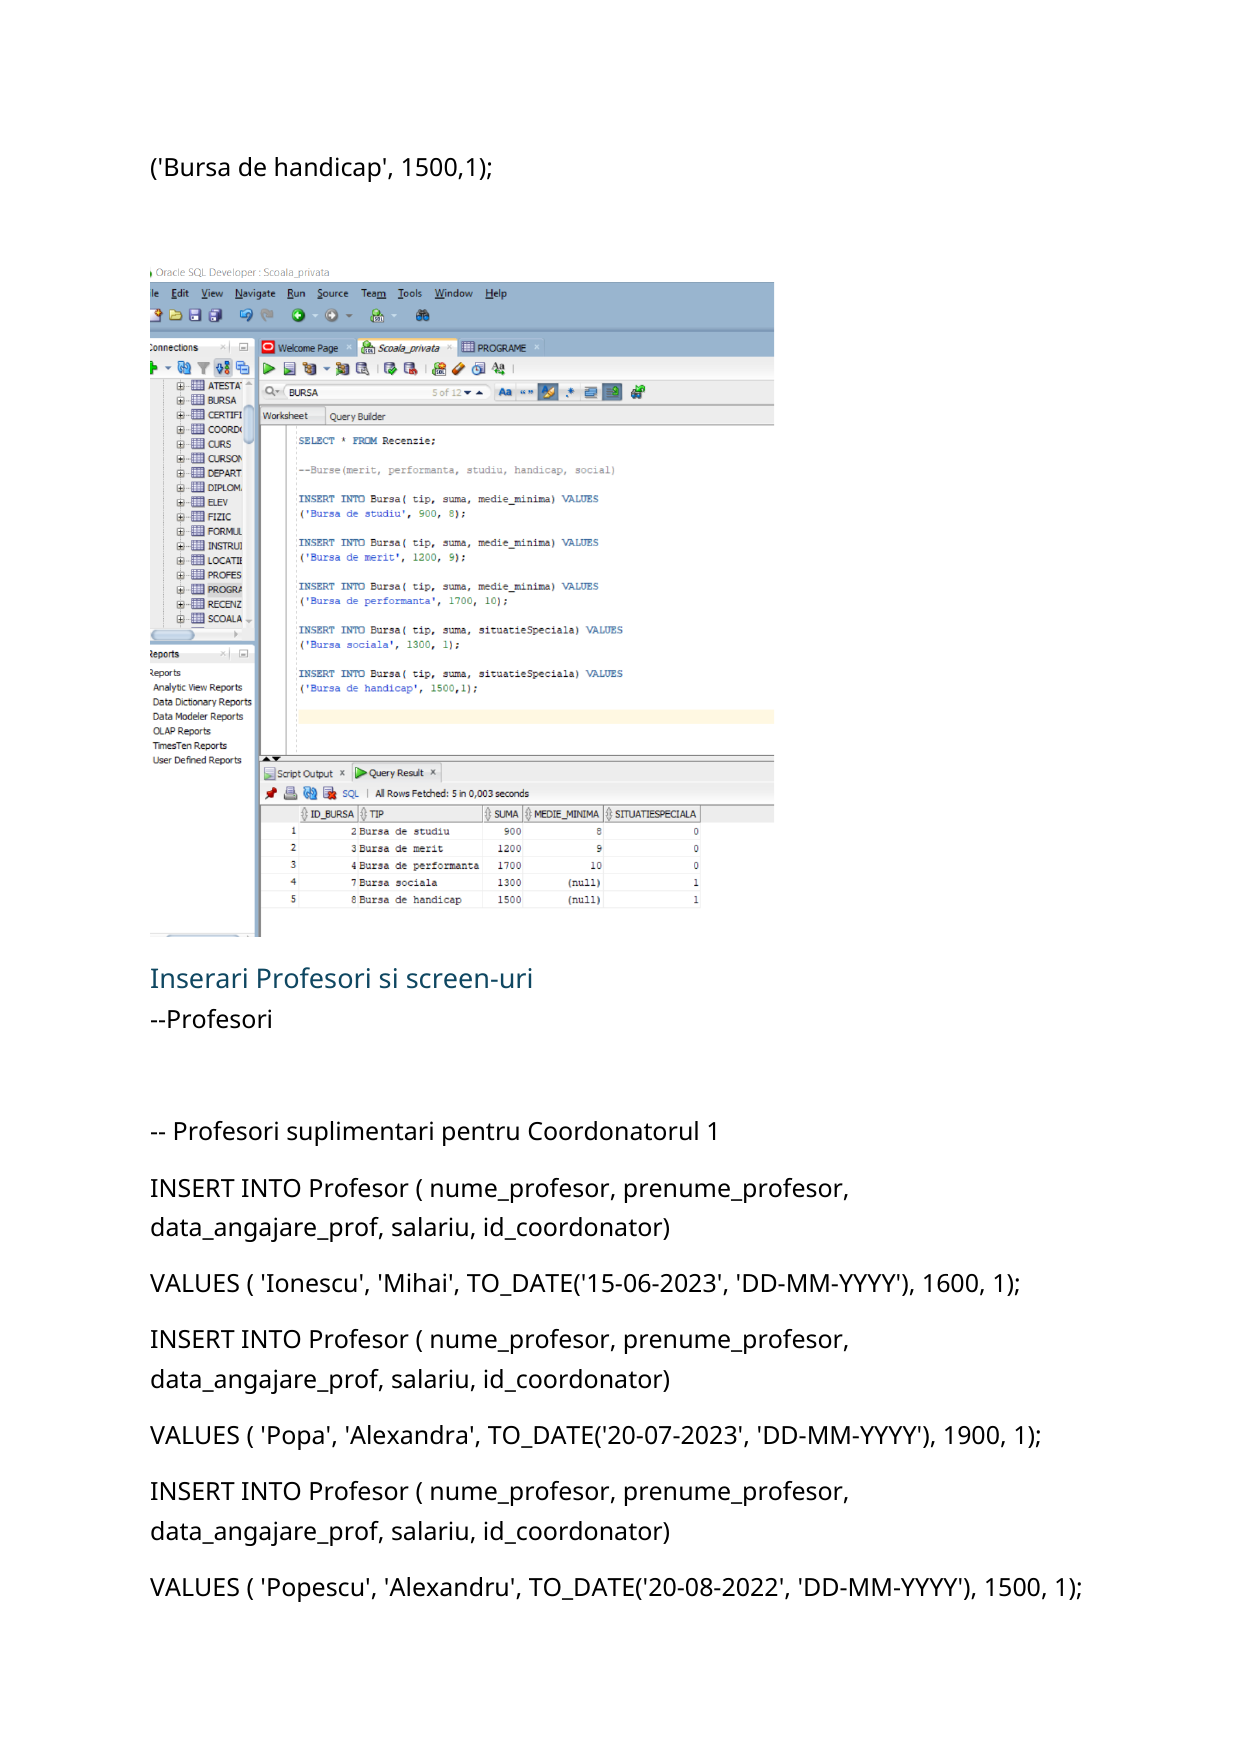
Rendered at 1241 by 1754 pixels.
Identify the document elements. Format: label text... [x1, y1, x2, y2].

text VALUES ( 'Popescu', 'Alexandru', TO_DATE('20-08-2022', 'DD-MM-YYYY'), 1500, 1); [150, 1569, 1090, 1603]
picture [150, 262, 775, 937]
subtitle Inserari Profesori si screen-uri [150, 959, 1090, 996]
text INSERT INTO Profesor ( nume_profesor, prenume_profesor, data_angajare_prof, salariu, id_coordonator) [150, 1322, 1090, 1396]
text VALUES ( 'Ionescu', 'Mihai', TO_DATE('15-06-2023', 'DD-MM-YYYY'), 1600, 1); [150, 1266, 1090, 1300]
text --Profesori [150, 1002, 1090, 1036]
text INSERT INTO Profesor ( nume_profesor, prenume_profesor, data_angajare_prof, salariu, id_coordonator) [150, 1170, 1090, 1244]
text ('Bursa de handicap', 1500,1); [150, 150, 1090, 184]
text INSERT INTO Profesor ( nume_profesor, prenume_profesor, data_angajare_prof, salariu, id_coordonator) [150, 1474, 1090, 1547]
text -- Profesori suplimentari pentru Coordonatorul 1 [150, 1114, 1090, 1148]
text VALUES ( 'Popa', 'Alexandra', TO_DATE('20-07-2023', 'DD-MM-YYYY'), 1900, 1); [150, 1418, 1090, 1452]
